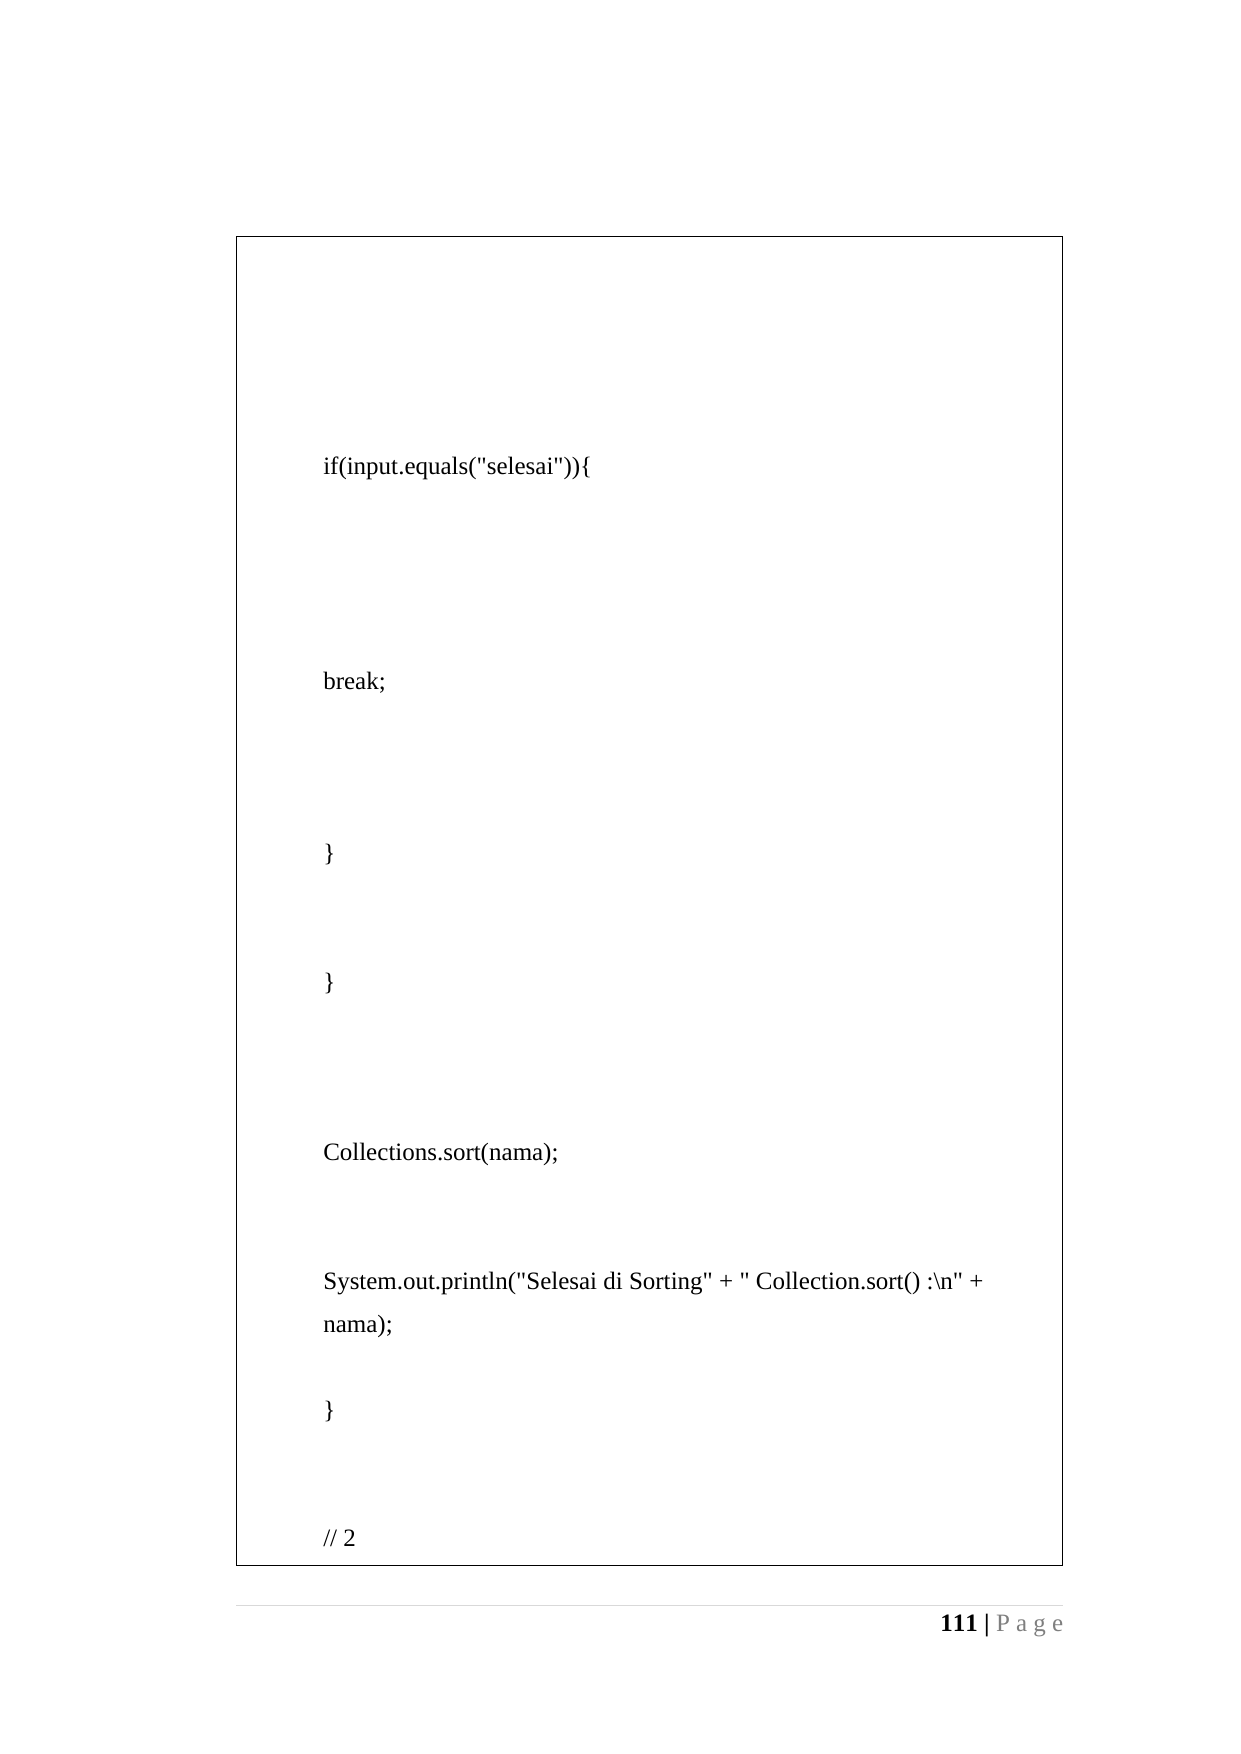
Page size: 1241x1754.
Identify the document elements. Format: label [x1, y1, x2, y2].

table_header [237, 237, 1062, 1564]
